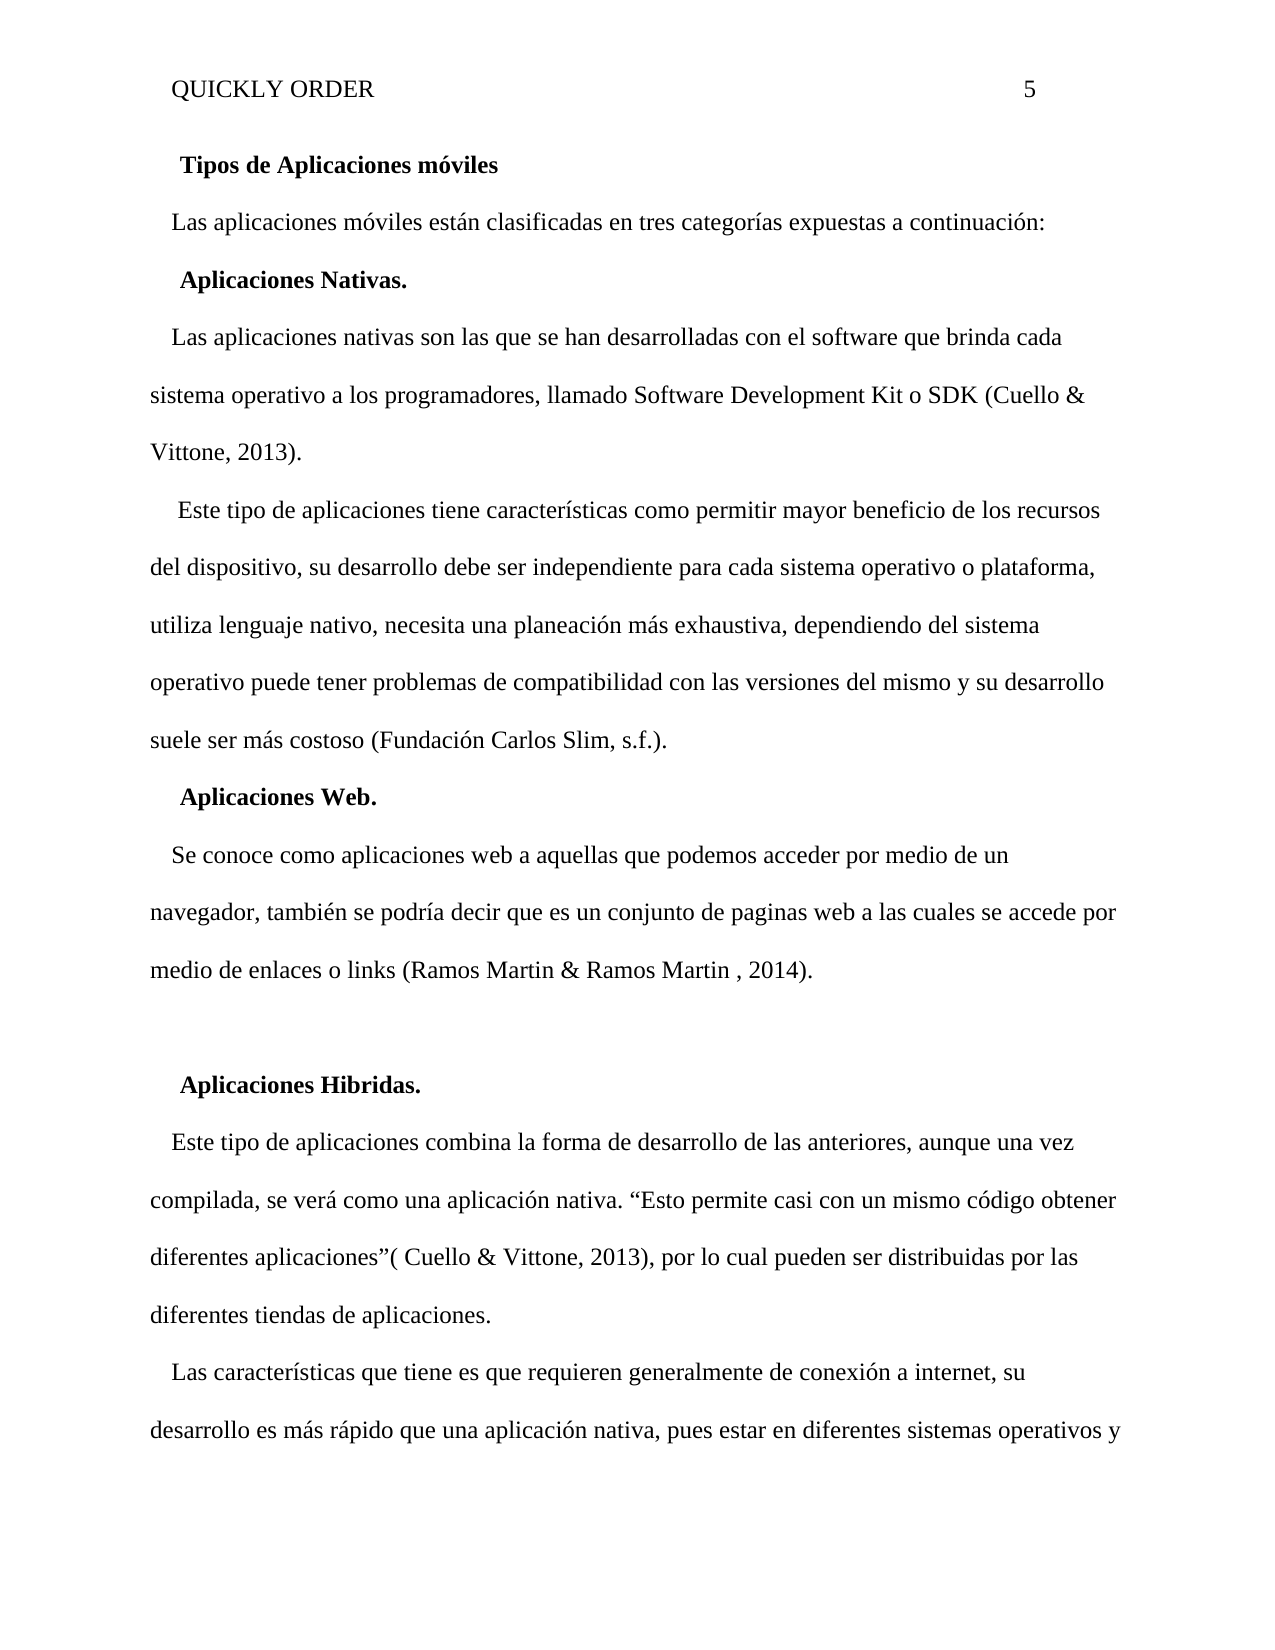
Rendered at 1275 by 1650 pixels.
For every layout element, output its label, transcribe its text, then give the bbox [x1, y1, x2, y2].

subtitle Tipos de Aplicaciones móviles [150, 150, 1125, 179]
subtitle Aplicaciones Hibridas. [150, 1070, 1125, 1099]
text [150, 1357, 1125, 1444]
subtitle Aplicaciones Nativas. [150, 265, 1125, 294]
text Este tipo de aplicaciones tiene características como permitir mayor beneficio de los recursos del dispositivo, su desarrollo debe ser independiente para cada sistema operativo o plataforma, utiliza lenguaje nativo, necesita una planeación más exhaustiva, dependiendo del sistema operativo puede tener problemas de compatibilidad con las versiones del mismo y su desarrollo suele ser más costoso . [150, 495, 1125, 754]
text Las aplicaciones nativas son las que se han desarrolladas con el software que brinda cada sistema operativo a los programadores, llamado Software Development Kit o SDK . [150, 322, 1125, 466]
text Este tipo de aplicaciones combina la forma de desarrollo de las anteriores, aunque una vez compilada, se verá como una aplicación nativa. “Esto permite casi con un mismo código obtener diferentes aplicaciones”( Cuello & Vittone, 2013), por lo cual pueden ser distribuidas por las diferentes tiendas de aplicaciones. [150, 1127, 1125, 1329]
text Se conoce como aplicaciones web a aquellas que podemos acceder por medio de un navegador, también se podría decir que es un conjunto de paginas web a las cuales se accede por medio de enlaces o links . [150, 840, 1125, 984]
text Las aplicaciones móviles están clasificadas en tres categorías expuestas a continuación: [150, 207, 1125, 236]
subtitle Aplicaciones Web. [150, 782, 1125, 811]
